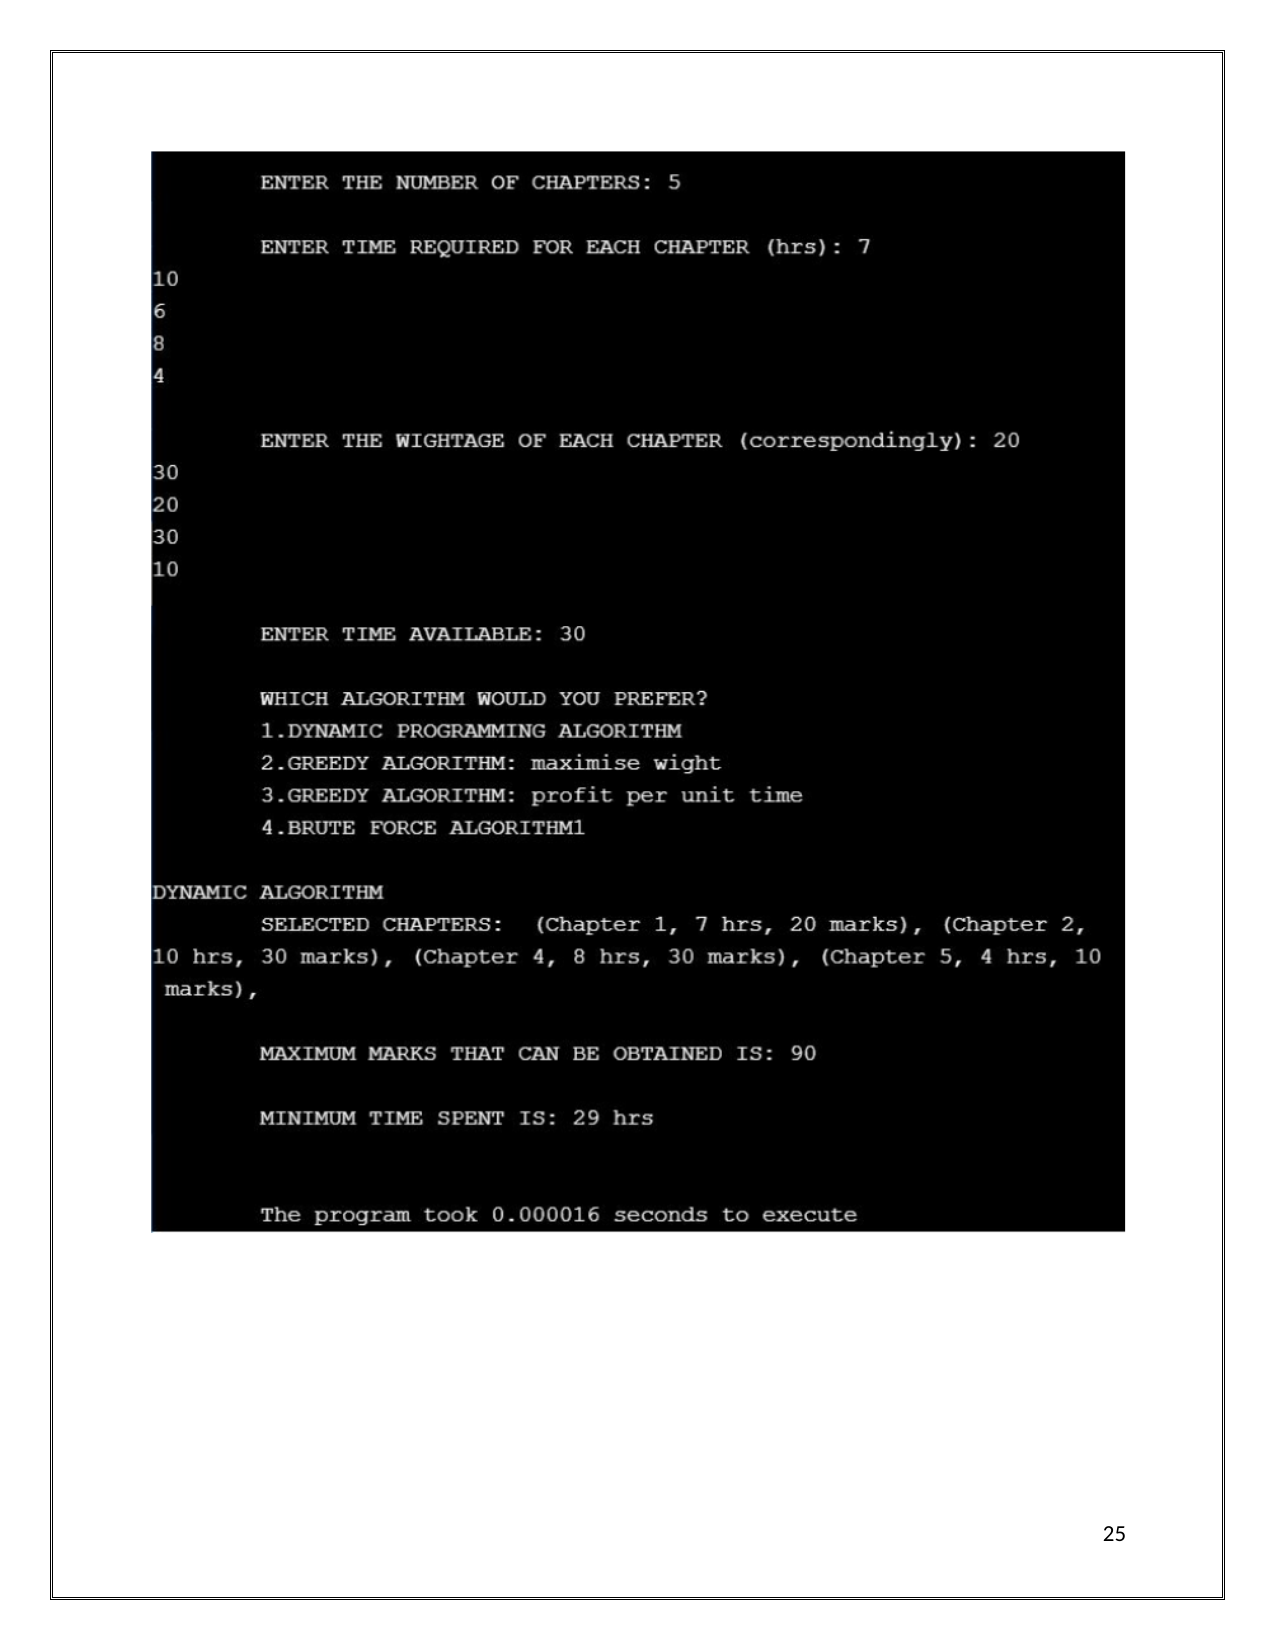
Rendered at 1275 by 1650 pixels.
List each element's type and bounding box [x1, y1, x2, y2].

picture [150, 150, 1125, 1233]
